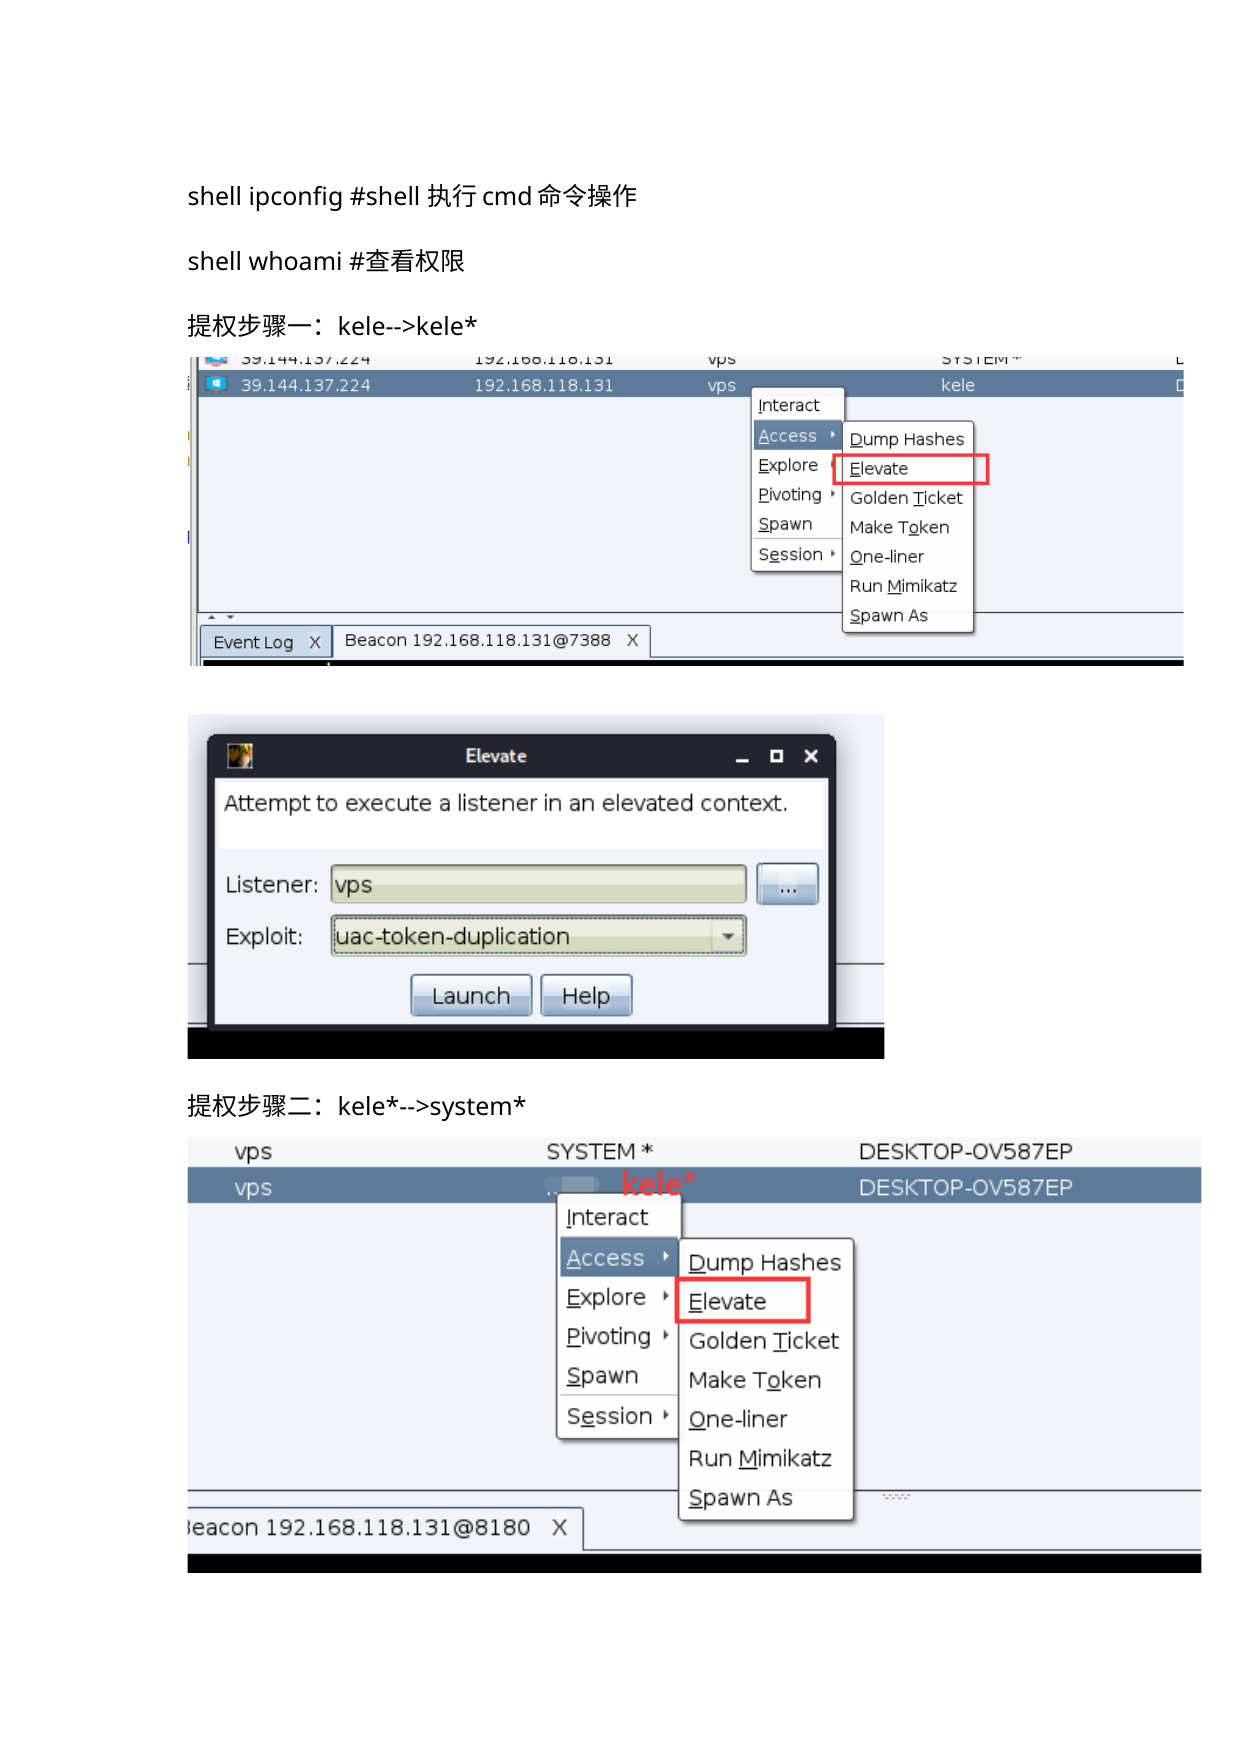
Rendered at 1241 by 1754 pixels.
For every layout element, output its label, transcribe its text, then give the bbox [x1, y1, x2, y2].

text shell whoami #查看权限 [187, 227, 1053, 292]
picture [187, 1137, 1202, 1573]
picture [187, 357, 1184, 666]
text 提权步骤一：kele-->kele* [187, 292, 1053, 357]
text shell ipconfig #shell 执行cmd命令操作 [187, 162, 1053, 227]
text 提权步骤二：kele*-->system* [187, 1072, 1053, 1137]
picture [187, 714, 885, 1059]
